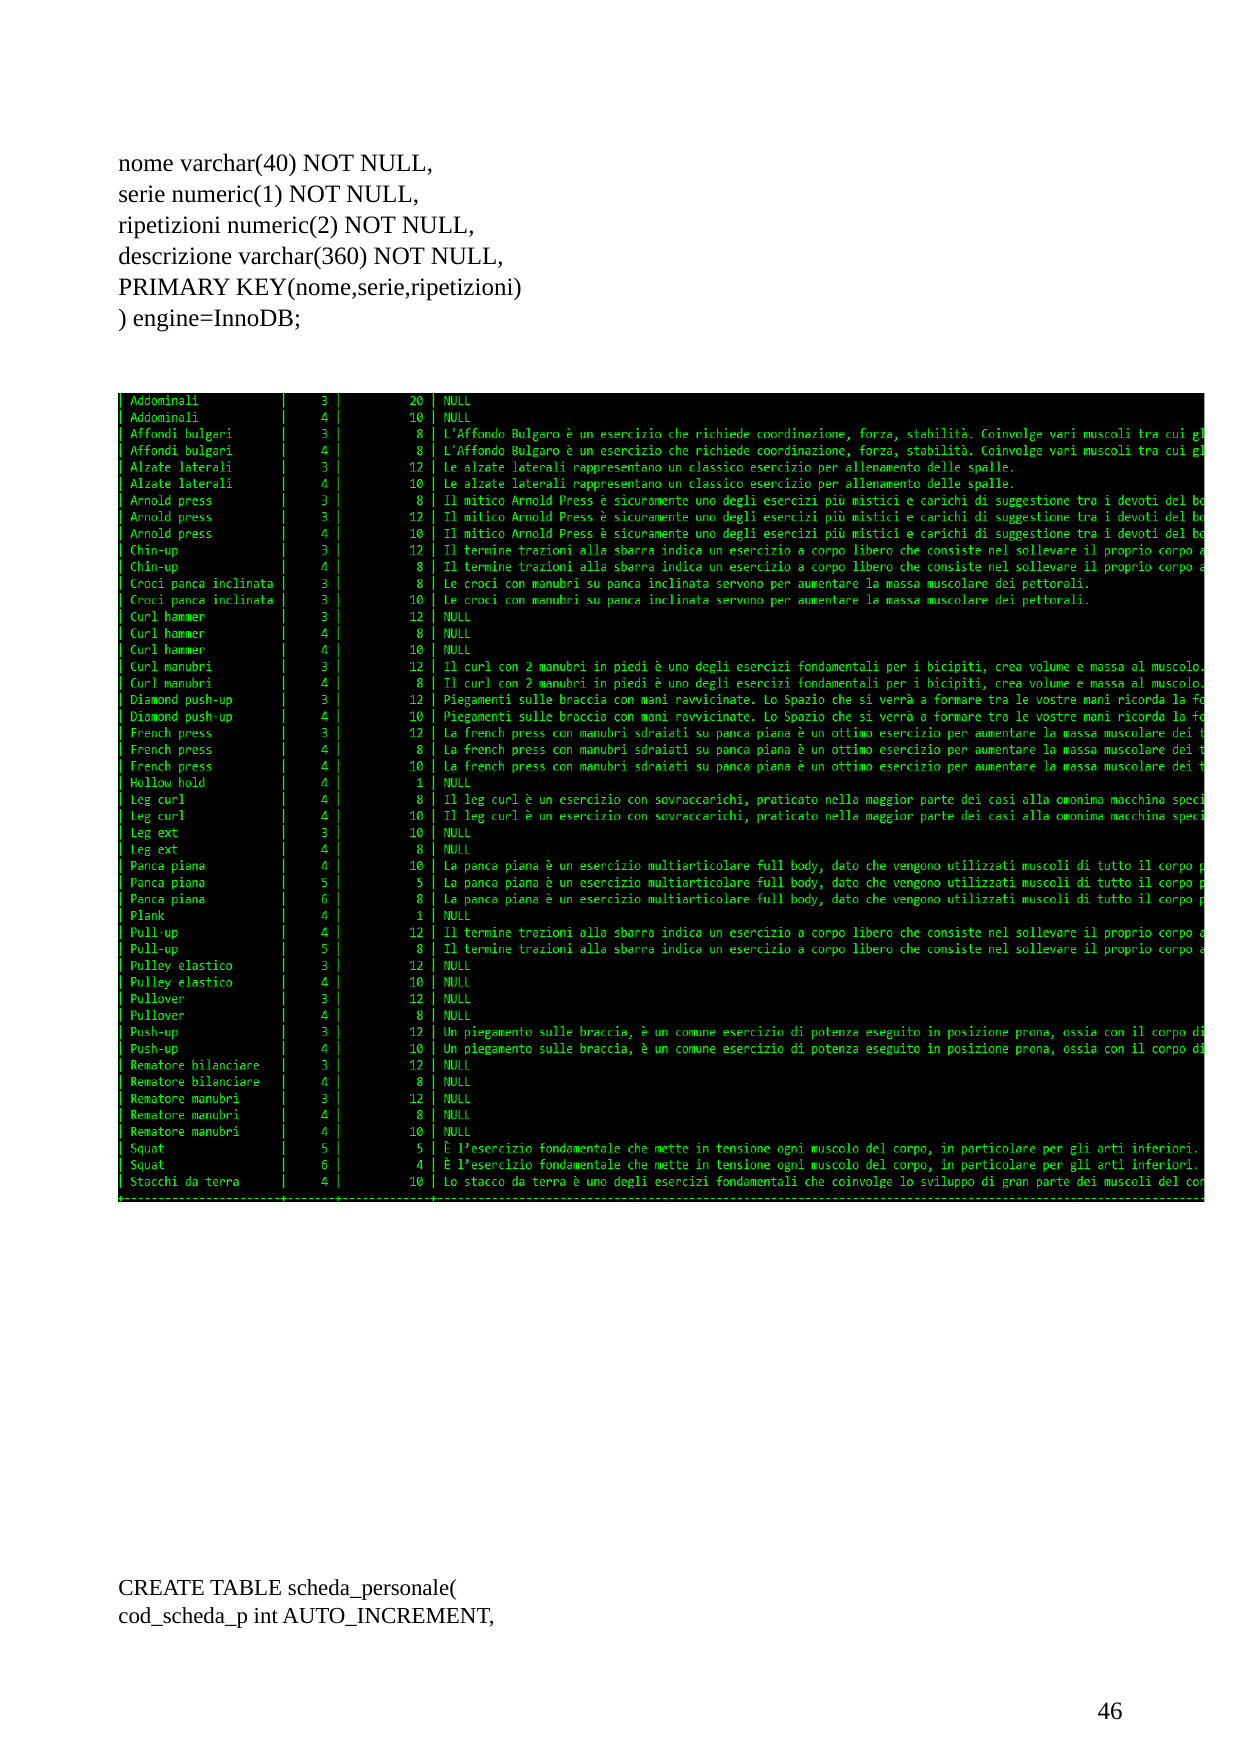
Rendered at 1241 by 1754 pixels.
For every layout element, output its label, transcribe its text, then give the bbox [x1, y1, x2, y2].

text serie numeric(1) NOT NULL, [118, 179, 1122, 207]
text descrizione varchar(360) NOT NULL, [118, 241, 1122, 269]
text nome varchar(40) NOT NULL, [118, 148, 1122, 176]
text CREATE TABLE scheda_personale( [118, 1574, 1122, 1600]
picture [118, 393, 1205, 1202]
text ) engine=InnoDB; [118, 303, 1122, 332]
text ripetizioni numeric(2) NOT NULL, [118, 210, 1122, 238]
text cod_scheda_p int AUTO_INCREMENT, [118, 1602, 1122, 1629]
text PRIMARY KEY(nome,serie,ripetizioni) [118, 272, 1122, 301]
